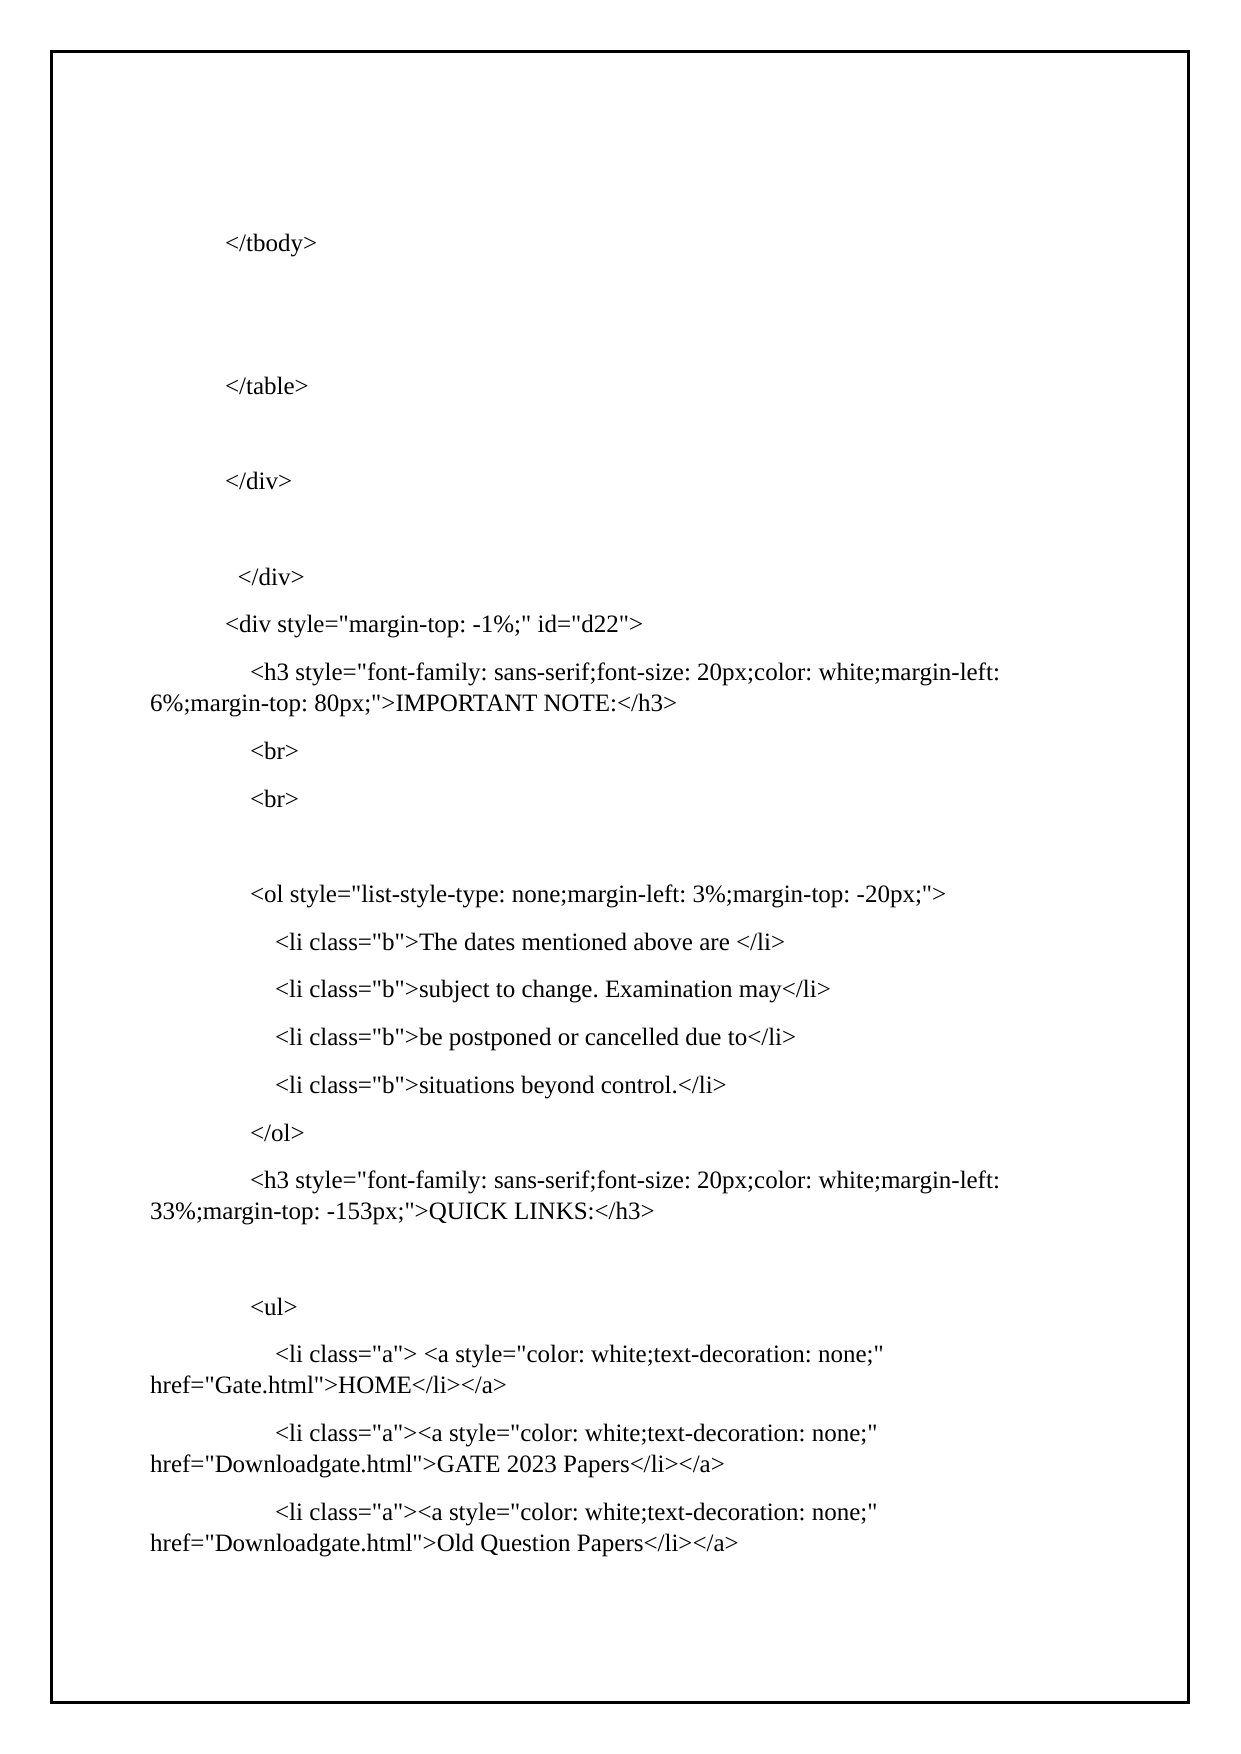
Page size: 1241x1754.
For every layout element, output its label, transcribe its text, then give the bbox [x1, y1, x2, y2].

text <ol style="list-style-type: none;margin-left: 3%;margin-top: -20px;"> [150, 879, 1090, 908]
text </ol> [150, 1118, 1090, 1146]
text <h3 style="font-family: sans-serif;font-size: 20px;color: white;margin-left: 33%;margin-top: -153px;">QUICK LINKS:</h3> [150, 1165, 1090, 1225]
text </tbody> [150, 228, 1090, 257]
text <br> [150, 736, 1090, 765]
text </table> [150, 371, 1090, 400]
text </div> [150, 466, 1090, 495]
text <li class="a"><a style="color: white;text-decoration: none;" href="Downloadgate.html">GATE 2023 Papers</li></a> [150, 1418, 1090, 1478]
text </div> [150, 562, 1090, 591]
text <li class="b">The dates mentioned above are </li> [150, 927, 1090, 956]
text <li class="b">subject to change. Examination may</li> [150, 974, 1090, 1003]
text <br> [150, 784, 1090, 812]
text <ul> [150, 1292, 1090, 1321]
text <li class="b">be postponed or cancelled due to</li> [150, 1022, 1090, 1051]
text <li class="b">situations beyond control.</li> [150, 1070, 1090, 1099]
text <div style="margin-top: -1%;" id="d22"> [150, 609, 1090, 638]
text <li class="a"><a style="color: white;text-decoration: none;" href="Downloadgate.html">Old Question Papers</li></a> [150, 1497, 1090, 1557]
text <li class="a"> <a style="color: white;text-decoration: none;" href="Gate.html">HOME</li></a> [150, 1339, 1090, 1399]
text <h3 style="font-family: sans-serif;font-size: 20px;color: white;margin-left: 6%;margin-top: 80px;">IMPORTANT NOTE:</h3> [150, 657, 1090, 717]
